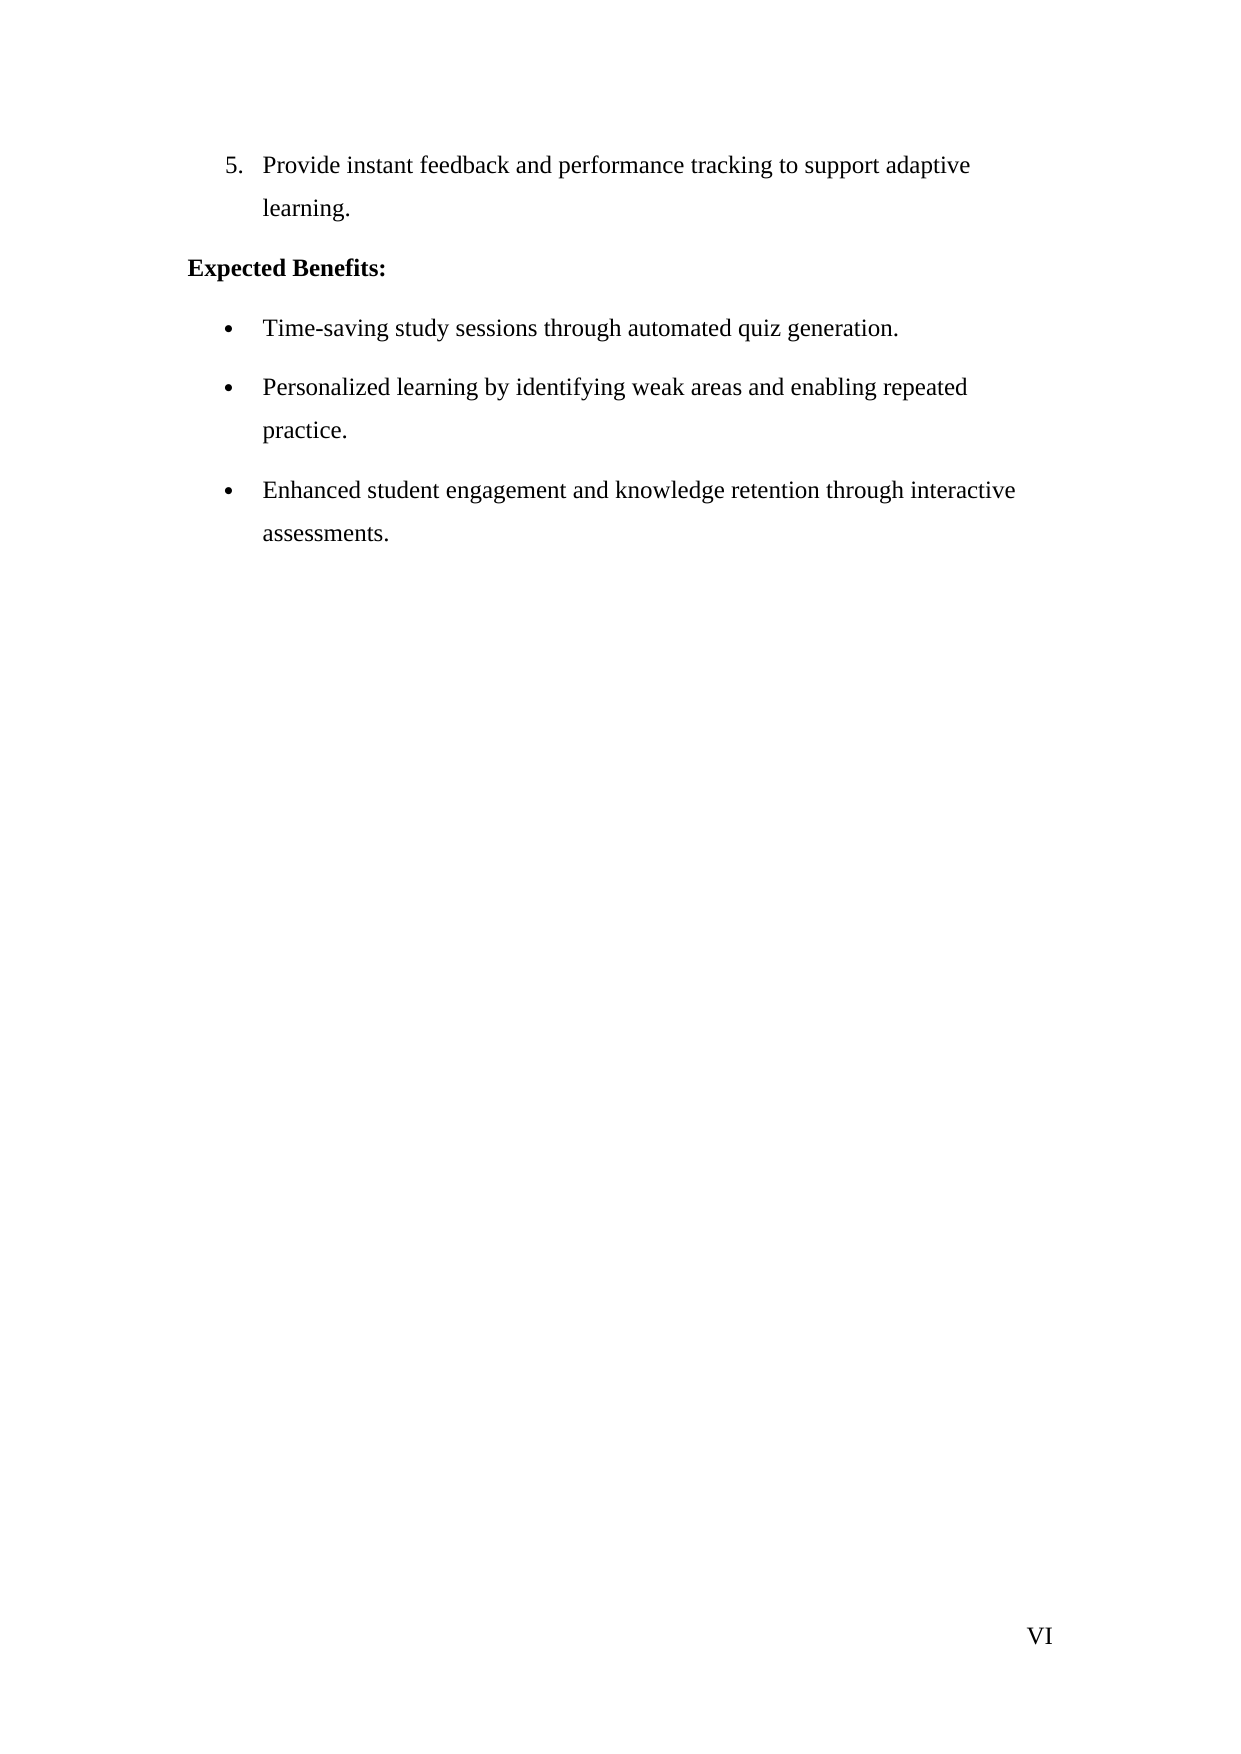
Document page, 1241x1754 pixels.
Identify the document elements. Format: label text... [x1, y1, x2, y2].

list Time-saving study sessions through automated quiz generation. [225, 313, 1053, 341]
list Enhanced student engagement and knowledge retention through interactive assessments. [225, 475, 1053, 547]
list Provide instant feedback and performance tracking to support adaptive learning. [225, 150, 1053, 222]
list Personalized learning by identifying weak areas and enabling repeated practice. [225, 372, 1053, 444]
text Expected Benefits: [187, 253, 1053, 282]
